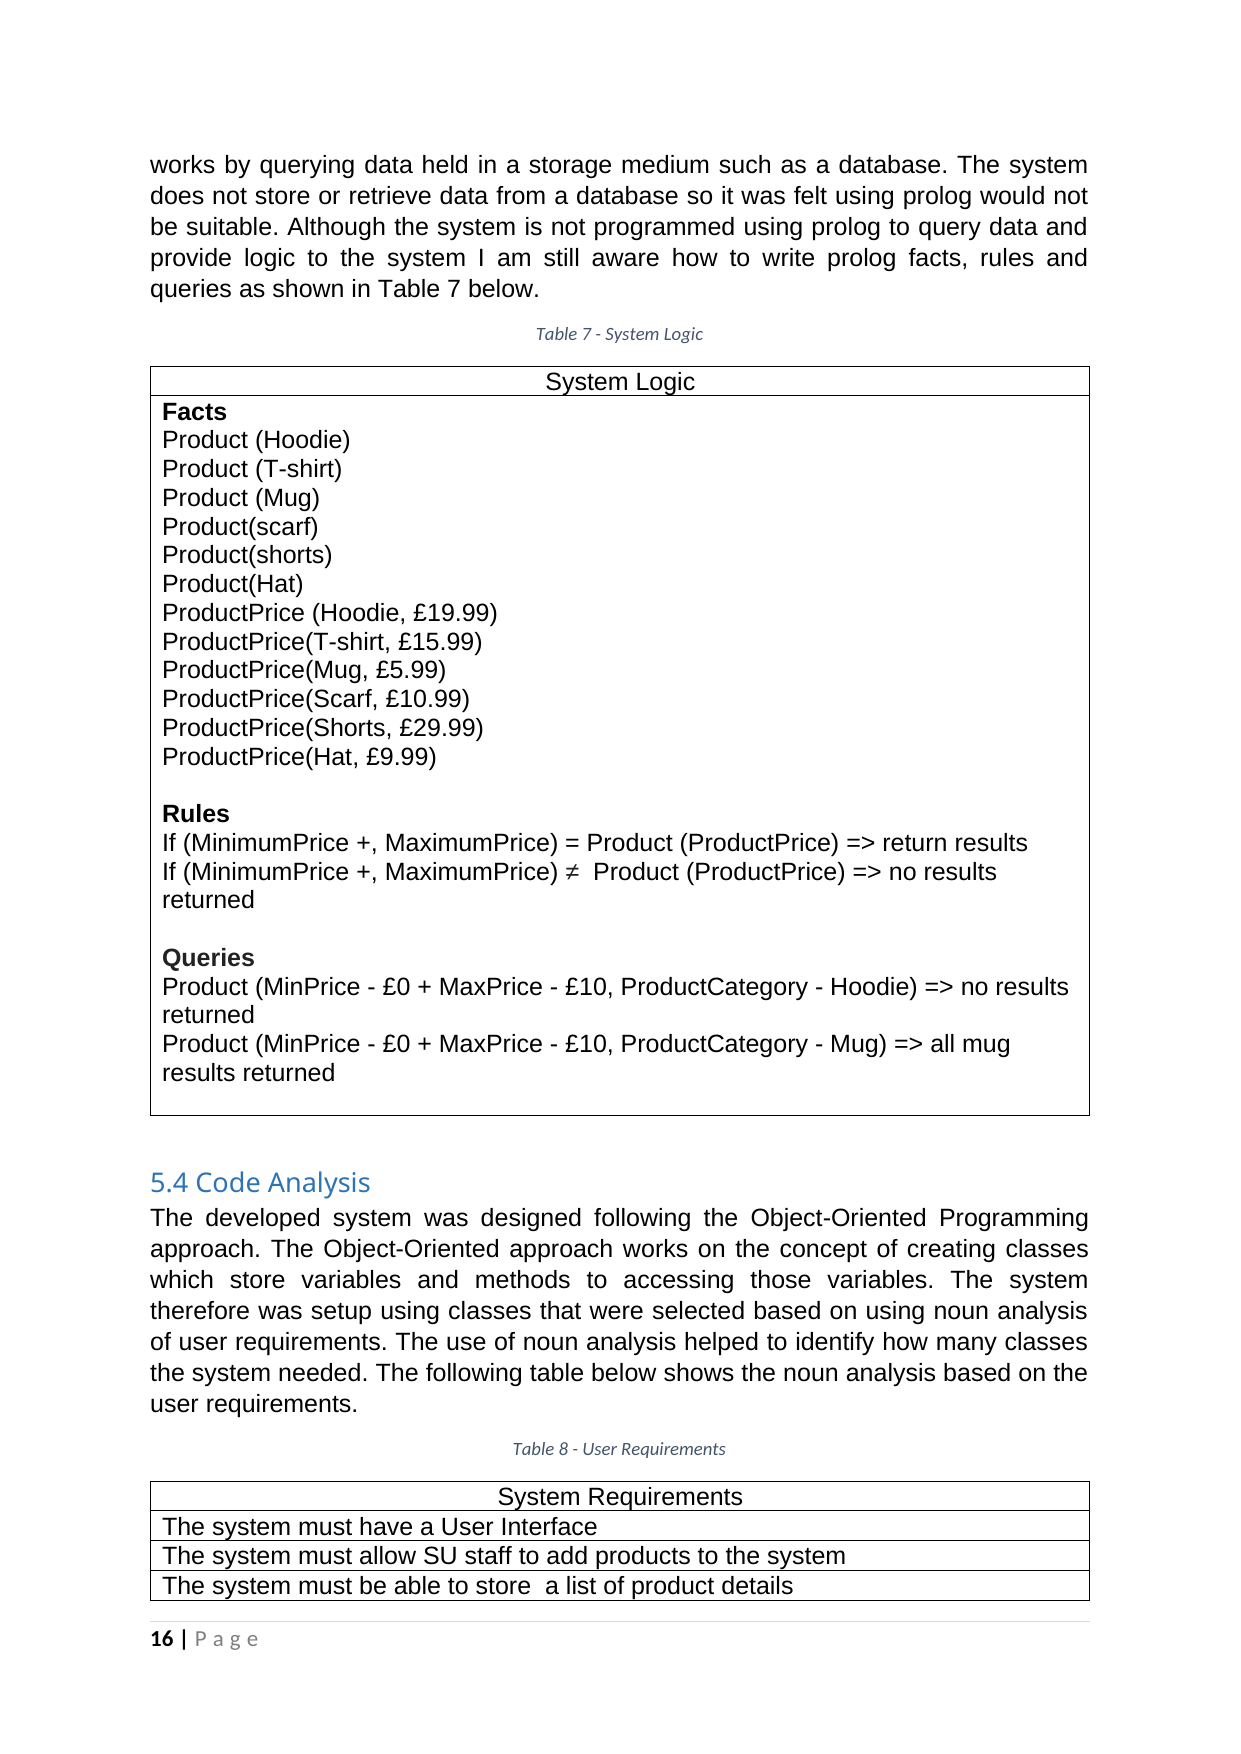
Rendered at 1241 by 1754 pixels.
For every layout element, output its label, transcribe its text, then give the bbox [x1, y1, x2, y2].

table_cell The system must be able to store a list of product details [151, 1571, 1089, 1600]
text The developed system was designed following the Object-Oriented Programming approach. The Object-Oriented approach works on the concept of creating classes which store variables and methods to accessing those variables. The system therefore was setup using classes that were selected based on using noun analysis of user requirements. The use of noun analysis helped to identify how many classes the system needed. The following table below shows the noun analysis based on the user requirements. [150, 1203, 1090, 1418]
table_cell The system must have a User Interface [151, 1511, 1089, 1540]
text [150, 150, 1090, 303]
subtitle 5.4 Code Analysis [150, 1163, 1090, 1200]
table_cell Facts Product (Hoodie) Product (T-shirt) Product (Mug) Product(scarf) Product(shorts) Product(Hat) ProductPrice (Hoodie, £19.99) ProductPrice(T-shirt, £15.99) ProductPrice(Mug, £5.99) ProductPrice(Scarf, £10.99) ProductPrice(Shorts, £29.99) ProductPrice(Hat, £9.99) Rules If (MinimumPrice +, MaximumPrice) = Product (ProductPrice) => return results If (MinimumPrice +, MaximumPrice) ≠ Product (ProductPrice) => no results returned Queries Product (MinPrice - £0 + MaxPrice - £10, ProductCategory - Hoodie) => no results returned Product (MinPrice - £0 + MaxPrice - £10, ProductCategory - Mug) => all mug results returned [151, 396, 1089, 1115]
table_header System Requirements [151, 1482, 1089, 1510]
table_cell The system must allow SU staff to add products to the system [151, 1541, 1089, 1570]
table_header System Logic [151, 367, 1089, 395]
